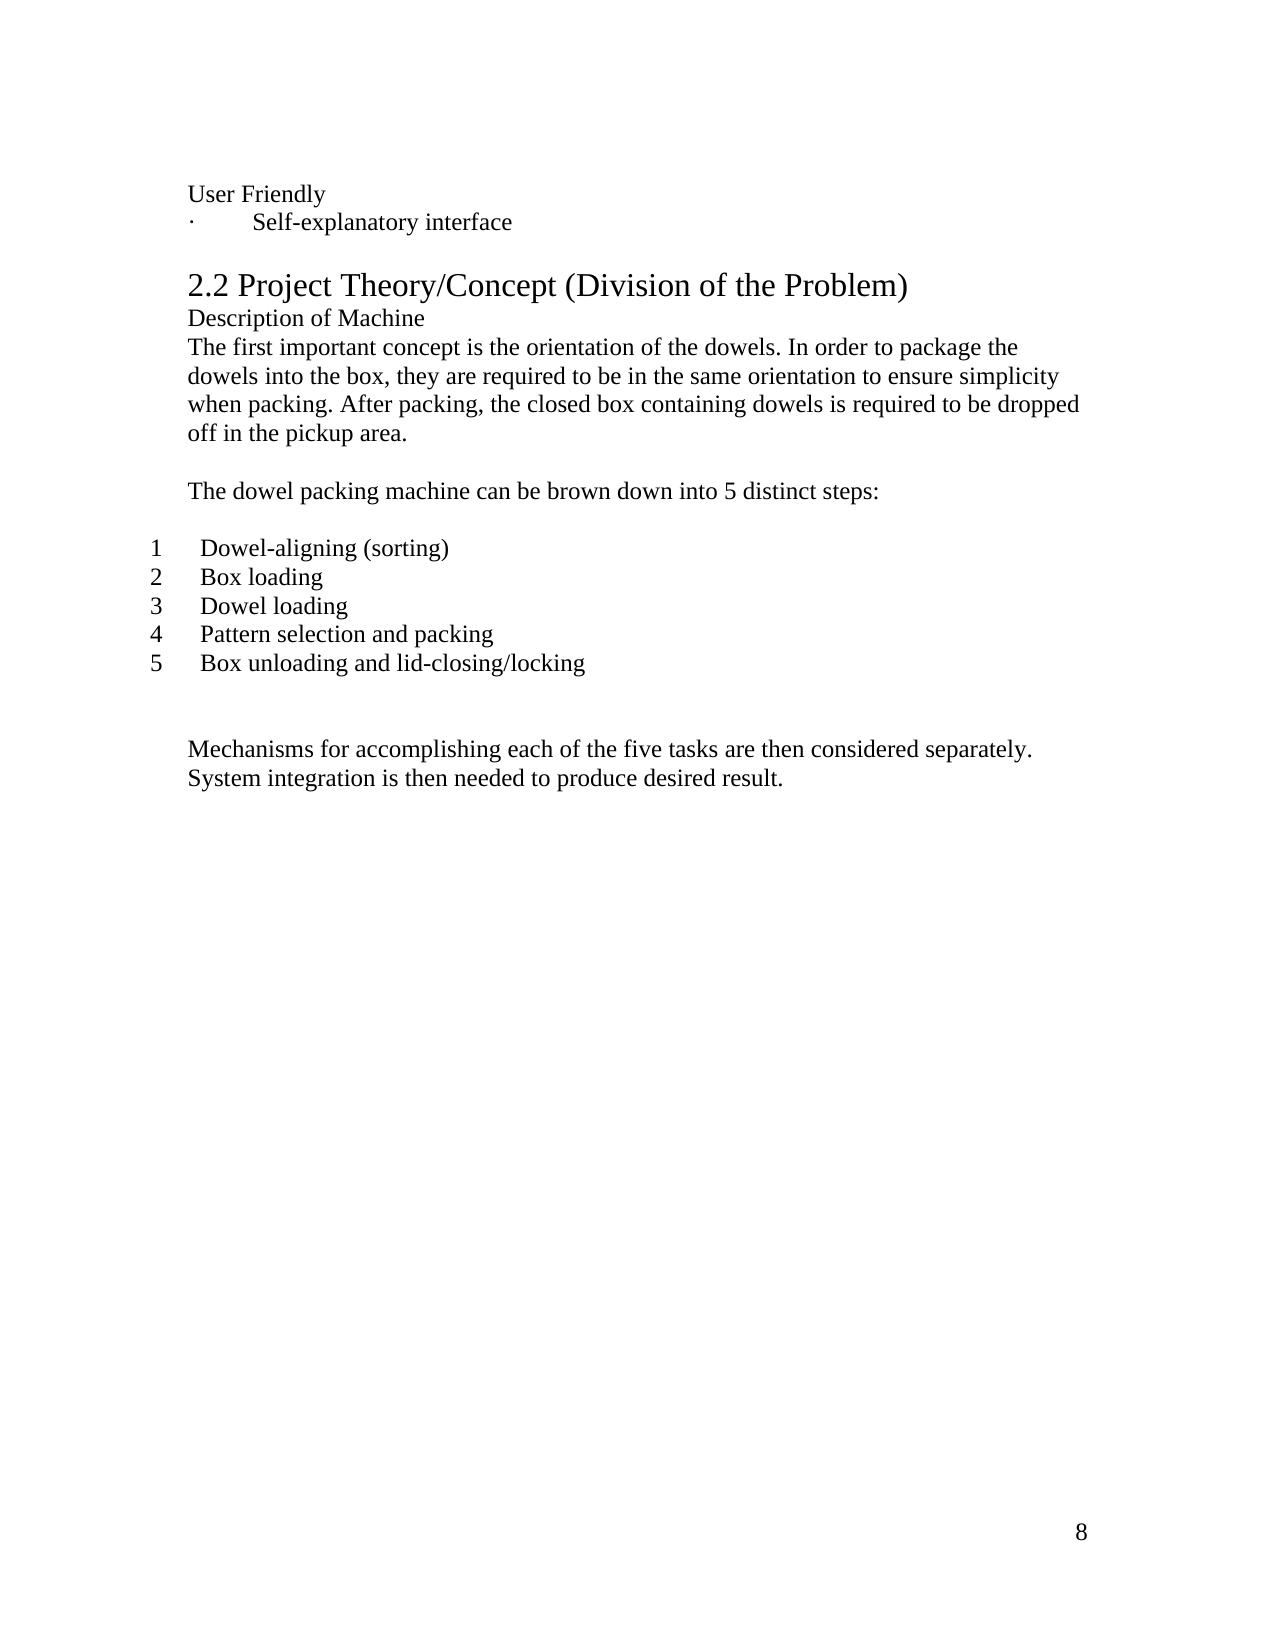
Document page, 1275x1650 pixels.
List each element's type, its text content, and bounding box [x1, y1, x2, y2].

text 2 Box loading [150, 562, 1087, 591]
text 5 Box unloading and lid-closing/locking [150, 648, 1087, 677]
text The dowel packing machine can be brown down into 5 distinct steps: [187, 476, 1087, 504]
text Description of Machine [187, 303, 1087, 332]
text · Self-explanatory interface [187, 207, 1087, 236]
text Mechanisms for accomplishing each of the five tasks are then considered separately. System integration is then needed to produce desired result. [187, 734, 1087, 792]
text 4 Pattern selection and packing [150, 619, 1087, 648]
subtitle 2.2 Project Theory/Concept (Division of the Problem) [187, 265, 1087, 303]
text 1 Dowel-aligning (sorting) [150, 533, 1087, 562]
text The first important concept is the orientation of the dowels. In order to package the dowels into the box, they are required to be in the same orientation to ensure simplicity when packing. After packing, the closed box containing dowels is required to be dropped off in the pickup area. [187, 332, 1087, 447]
text 3 Dowel loading [150, 591, 1087, 619]
text User Friendly [187, 179, 1087, 207]
